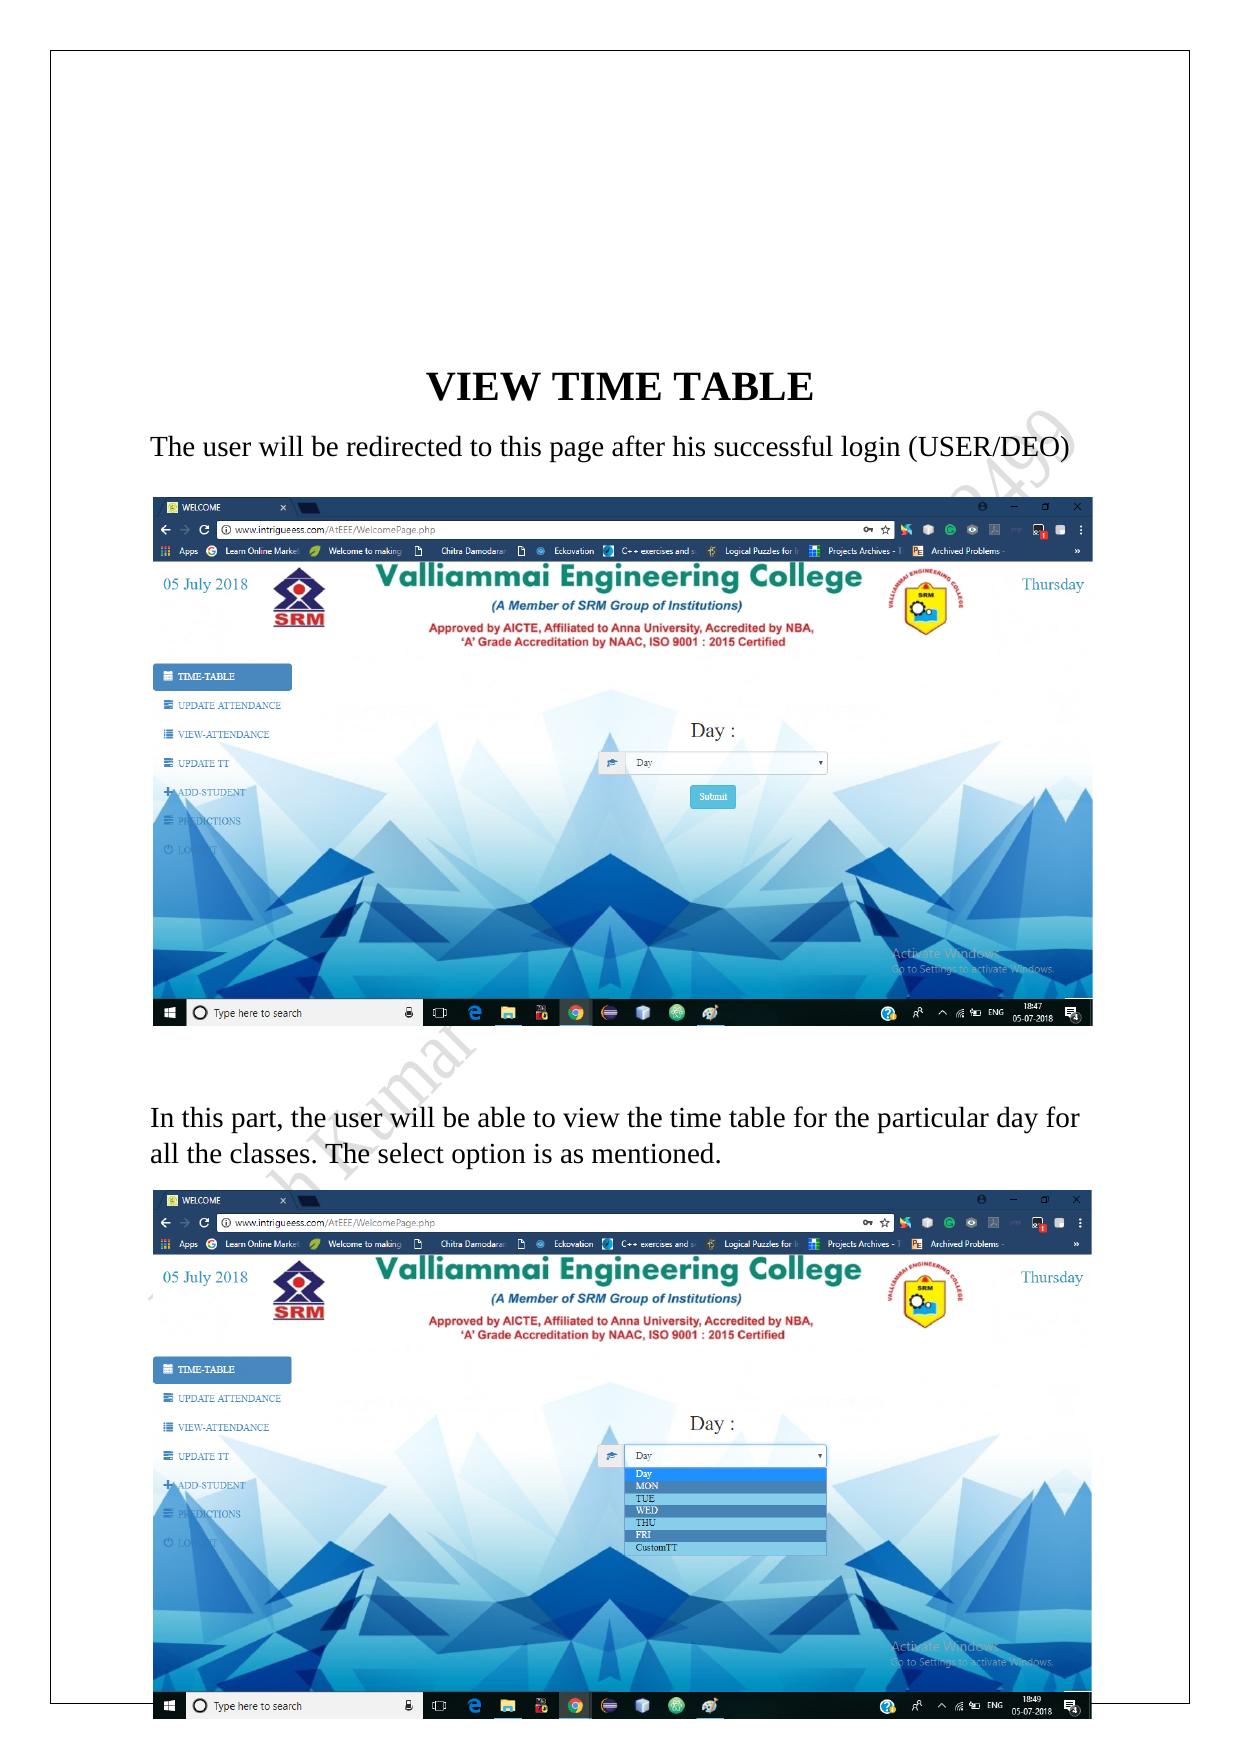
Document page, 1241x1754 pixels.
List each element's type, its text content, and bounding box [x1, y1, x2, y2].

text In this part, the user will be able to view the time table for the particular day for all the classes. The select option is as mentioned. [150, 1100, 1090, 1170]
text The user will be redirected to this page after his successful login (USER/DEO) [150, 429, 1090, 463]
picture [153, 1190, 1092, 1719]
text VIEW TIME TABLE [150, 361, 1090, 409]
picture [153, 497, 1093, 1026]
